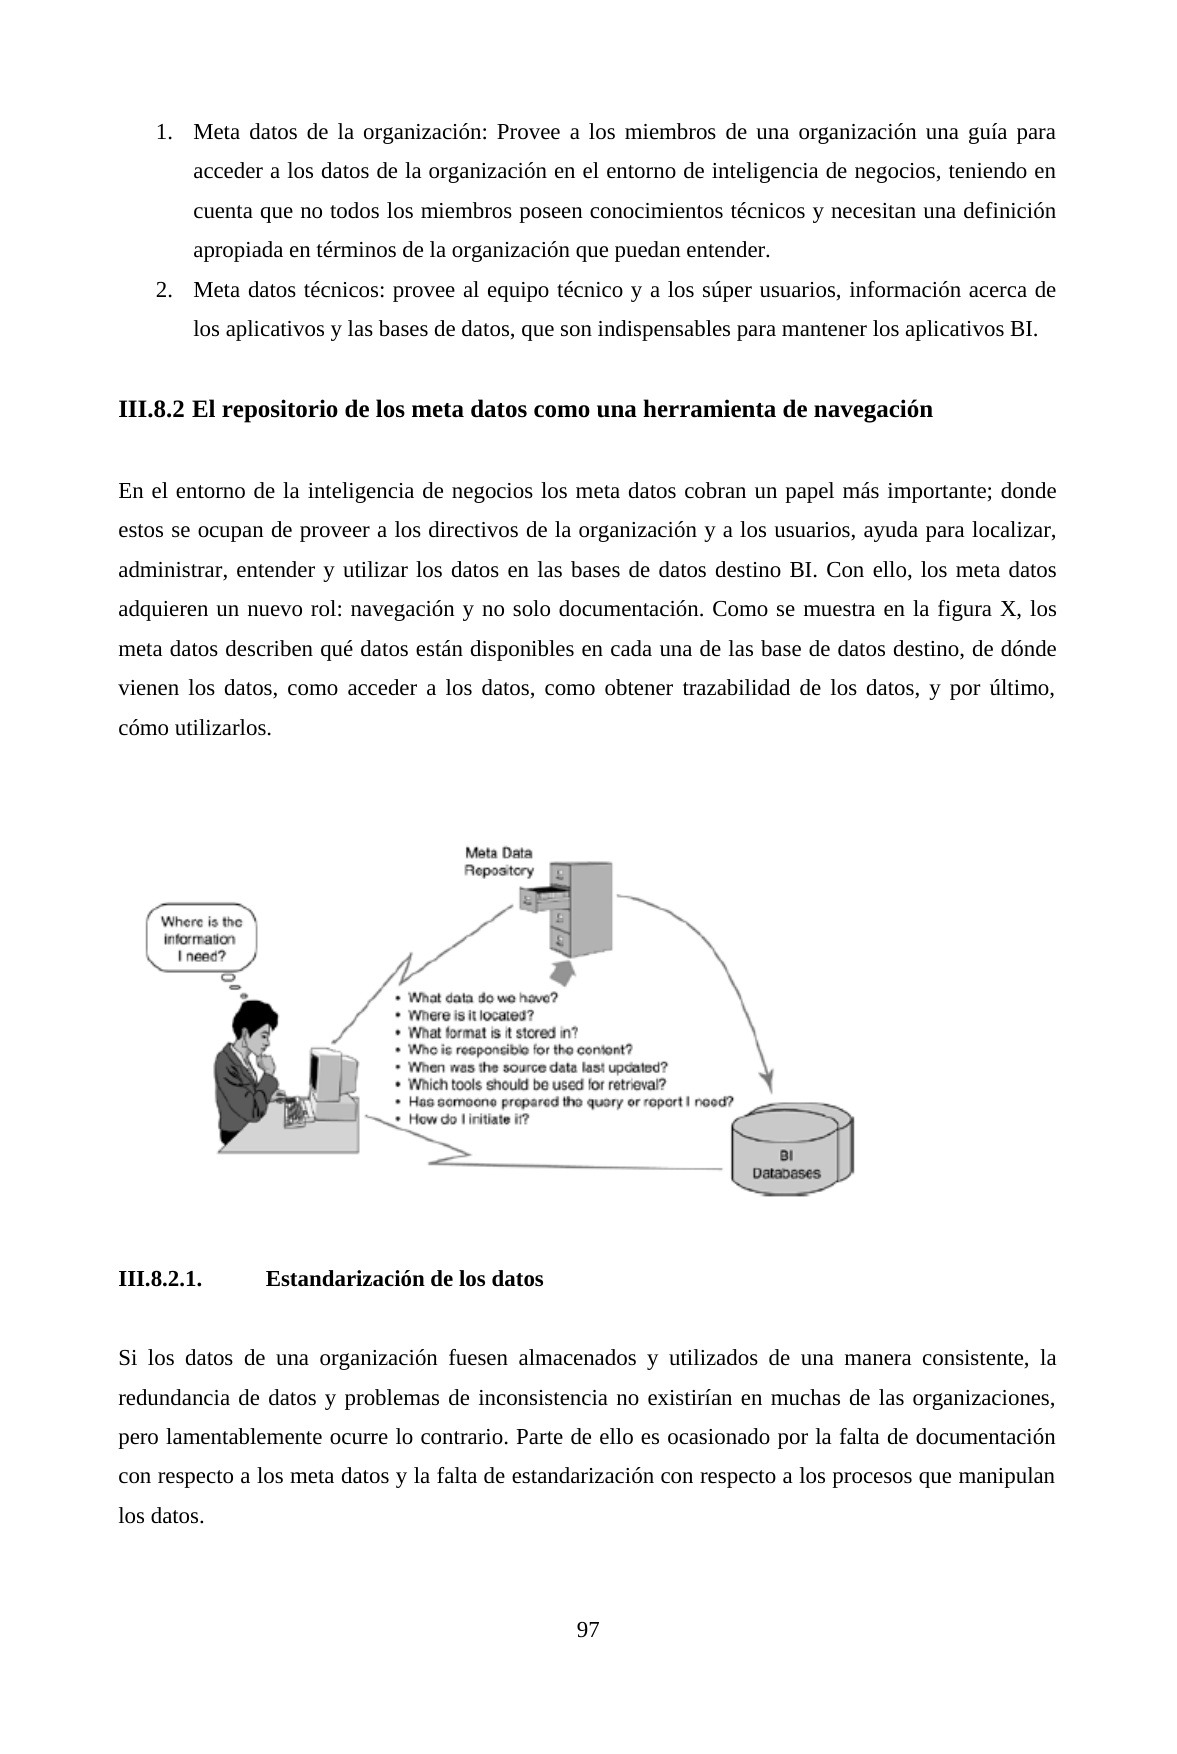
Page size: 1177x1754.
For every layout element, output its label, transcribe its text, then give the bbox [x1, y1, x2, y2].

subtitle Estandarización de los datos [118, 1265, 1058, 1292]
subtitle El repositorio de los meta datos como una herramienta de navegación [118, 394, 1058, 423]
list Meta datos de la organización: Provee a los miembros de una organización una guía para acceder a los datos de la organización en el entorno de inteligencia de negocios, teniendo en cuenta que no todos los miembros poseen conocimientos técnicos y necesitan una definición apropiada en términos de la organización que puedan entender. [156, 118, 1058, 263]
text Si los datos de una organización fuesen almacenados y utilizados de una manera consistente, la redundancia de datos y problemas de inconsistencia no existirían en muchas de las organizaciones, pero lamentablemente ocurre lo contrario. Parte de ello es ocasionado por la falta de documentación con respecto a los meta datos y la falta de estandarización con respecto a los procesos que manipulan los datos. [118, 1344, 1058, 1528]
list Meta datos técnicos: provee al equipo técnico y a los súper usuarios, información acerca de los aplicativos y las bases de datos, que son indispensables para mantener los aplicativos BI. [156, 276, 1058, 342]
text En el entorno de la inteligencia de negocios los meta datos cobran un papel más importante; donde estos se ocupan de proveer a los directivos de la organización y a los usuarios, ayuda para localizar, administrar, entender y utilizar los datos en las bases de datos destino BI. Con ello, los meta datos adquieren un nuevo rol: navegación y no solo documentación. Como se muestra en la figura X, los meta datos describen qué datos están disponibles en cada una de las base de datos destino, de dónde vienen los datos, como acceder a los datos, como obtener trazabilidad de los datos, y por último, cómo utilizarlos. [118, 477, 1058, 740]
